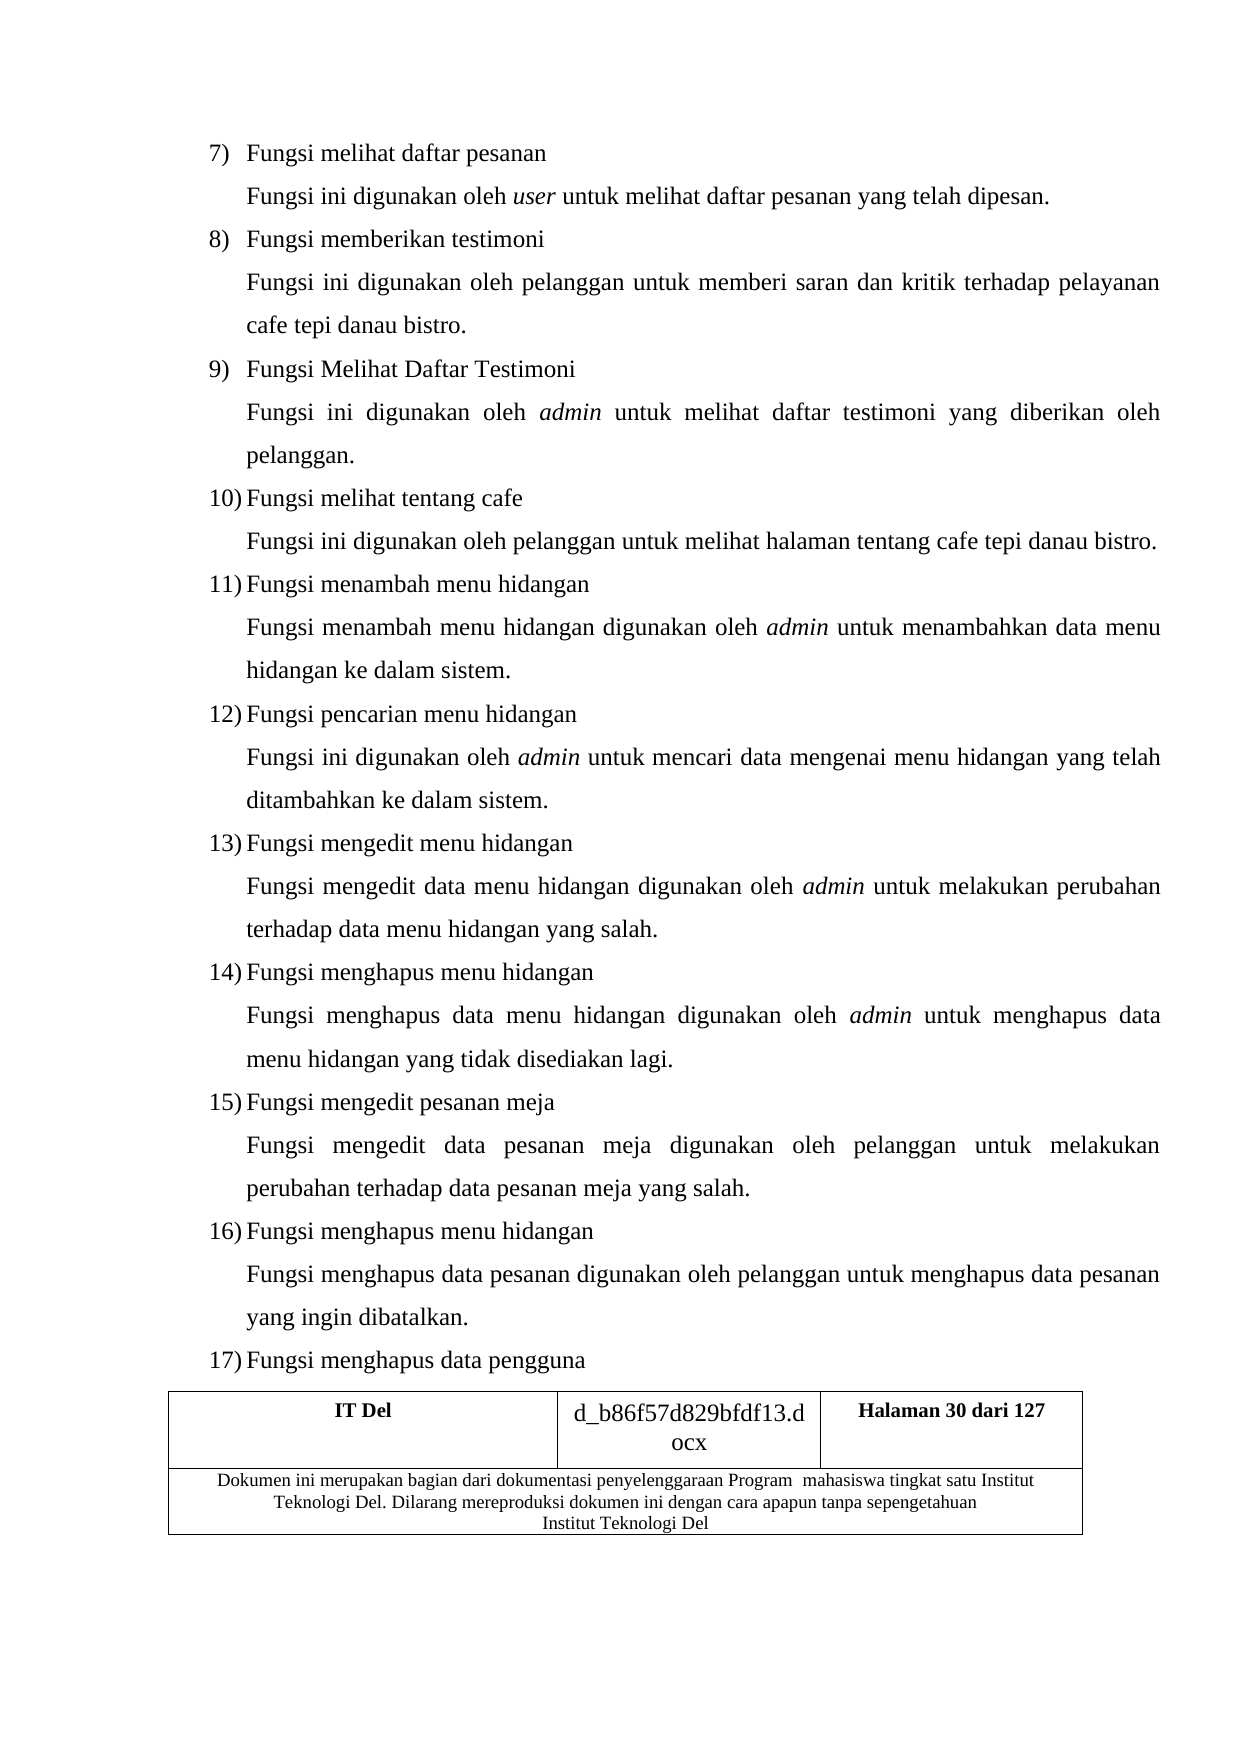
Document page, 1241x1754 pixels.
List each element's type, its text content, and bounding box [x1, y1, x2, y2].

list Fungsi ini digunakan oleh admin untuk mencari data mengenai menu hidangan yang telah ditambahkan ke dalam sistem. [246, 742, 1161, 814]
list Fungsi pencarian menu hidangan [208, 699, 1161, 727]
list Fungsi melihat tentang cafe [208, 483, 1161, 512]
text Fungsi mengedit data pesanan meja digunakan oleh pelanggan untuk melakukan perubahan terhadap data pesanan meja yang salah. [246, 1130, 1161, 1202]
list Fungsi mengedit pesanan meja [208, 1087, 1161, 1116]
text Fungsi menambah menu hidangan digunakan oleh admin untuk menambahkan data menu hidangan ke dalam sistem. [246, 612, 1161, 684]
text Fungsi ini digunakan oleh pelanggan untuk memberi saran dan kritik terhadap pelayanan cafe tepi danau bistro. [246, 267, 1161, 339]
list Fungsi menambah menu hidangan [208, 569, 1161, 598]
text Fungsi menghapus data pesanan digunakan oleh pelanggan untuk menghapus data pesanan yang ingin dibatalkan. [246, 1259, 1161, 1331]
list Fungsi menghapus menu hidangan [208, 957, 1161, 986]
list Fungsi Melihat Daftar Testimoni [208, 354, 1161, 382]
list Fungsi menghapus data pengguna [208, 1346, 1161, 1374]
list Fungsi melihat daftar pesanan [208, 138, 1161, 167]
list Fungsi menghapus menu hidangan [208, 1216, 1161, 1245]
list Fungsi mengedit menu hidangan [208, 828, 1161, 857]
list Fungsi ini digunakan oleh admin untuk melihat daftar testimoni yang diberikan oleh pelanggan. [246, 397, 1161, 469]
text Fungsi ini digunakan oleh user untuk melihat daftar pesanan yang telah dipesan. [246, 181, 1161, 210]
text Fungsi mengedit data menu hidangan digunakan oleh admin untuk melakukan perubahan terhadap data menu hidangan yang salah. [246, 871, 1161, 943]
text Fungsi menghapus data menu hidangan digunakan oleh admin untuk menghapus data menu hidangan yang tidak disediakan lagi. [246, 1001, 1161, 1072]
list Fungsi memberikan testimoni [208, 224, 1161, 253]
text Fungsi ini digunakan oleh pelanggan untuk melihat halaman tentang cafe tepi danau bistro. [246, 526, 1161, 555]
